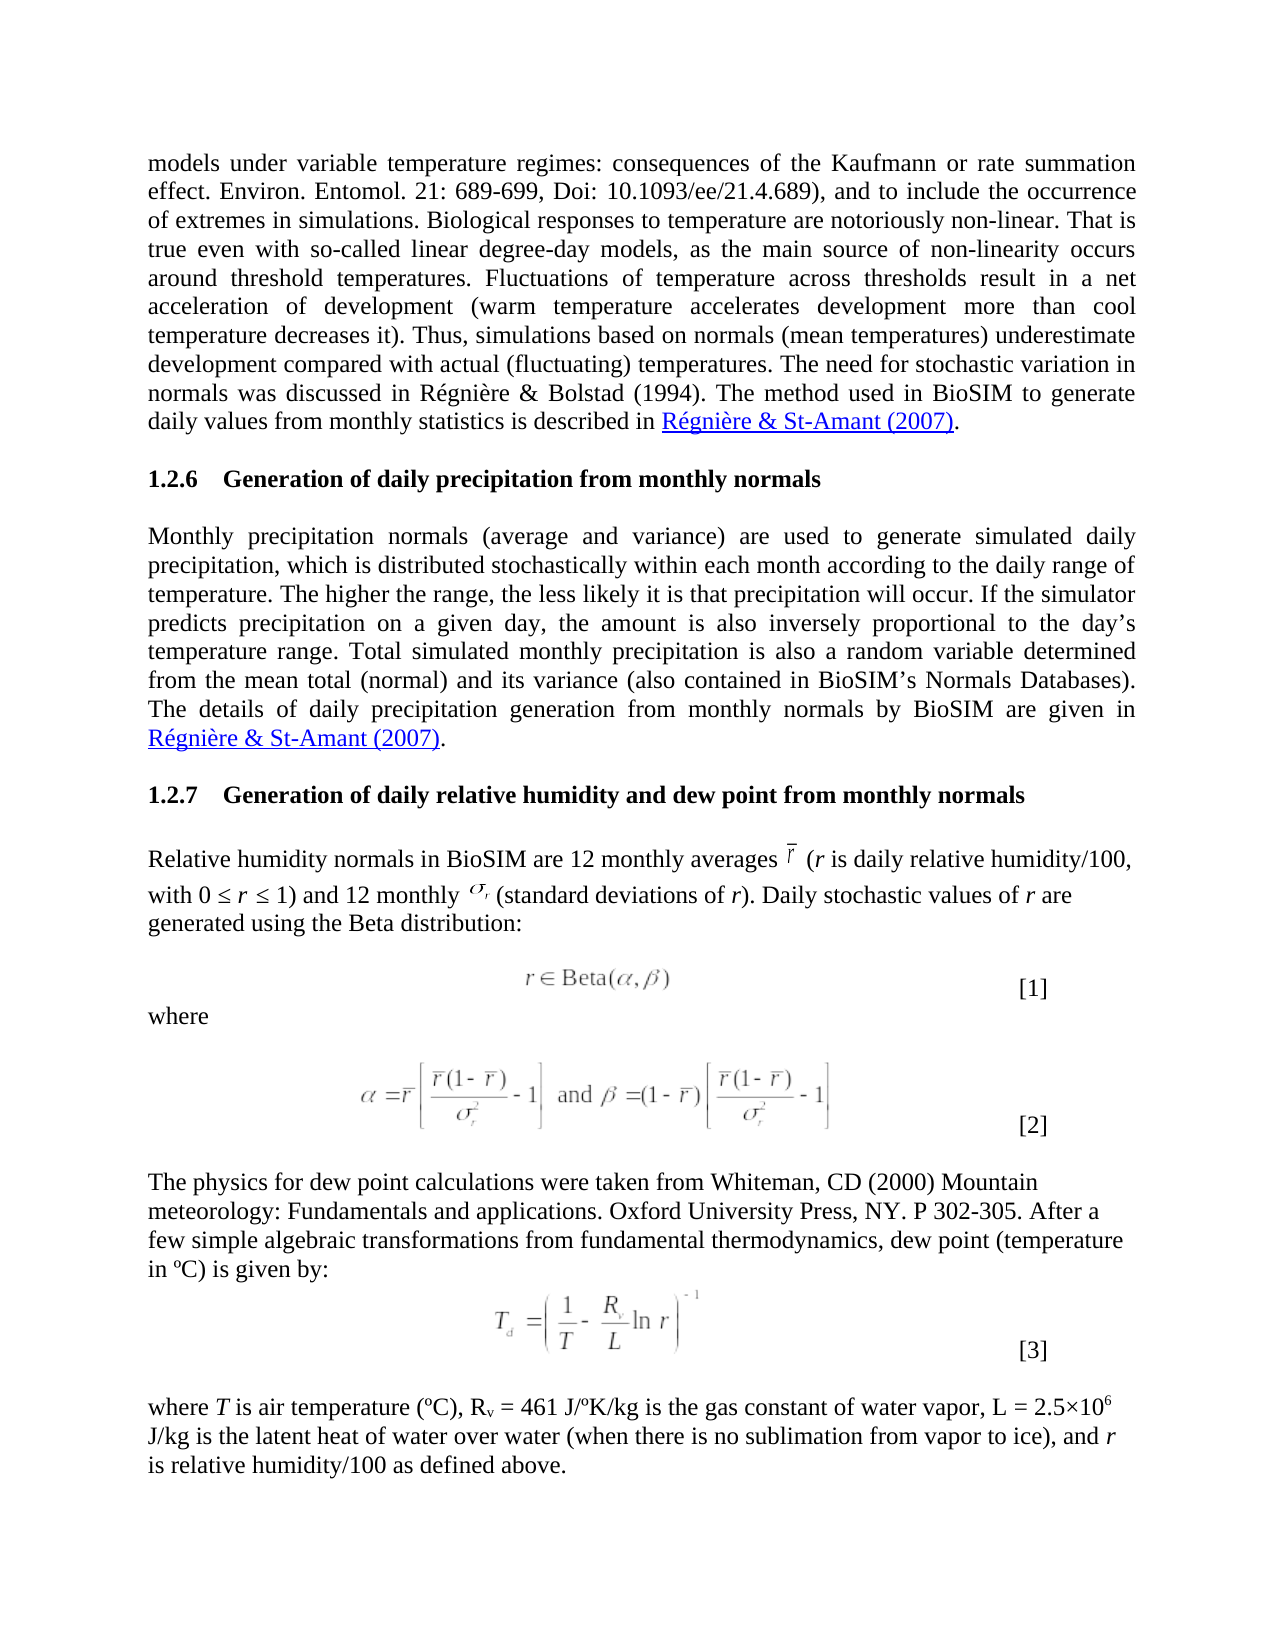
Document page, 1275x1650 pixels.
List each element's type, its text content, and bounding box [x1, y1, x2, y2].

subtitle Generation of daily precipitation from monthly normals [148, 464, 1137, 493]
text where T is air temperature (ºC), Rv = 461 J/ºK/kg is the gas constant of water vapor, L = 2.5×106 J/kg is the latent heat of water over water (when there is no sublimation from vapor to ice), and r is relative humidity/100 as defined above. [148, 1392, 1137, 1478]
text [3] [148, 1282, 1137, 1363]
subtitle Generation of daily relative humidity and dew point from monthly normals [148, 780, 1137, 809]
text [1] [148, 966, 1137, 1001]
text The physics for dew point calculations were taken from Whiteman, CD (2000) Mountain meteorology: Fundamentals and applications. Oxford University Press, NY. P 302-305. After a few simple algebraic transformations from fundamental thermodynamics, dew point (temperature in ºC) is given by: [148, 1167, 1137, 1282]
text Relative humidity normals in BioSIM are 12 monthly averages (r is daily relative humidity/100, with 0 ≤ r ≤ 1) and 12 monthly (standard deviations of r). Daily stochastic values of r are generated using the Beta distribution: [148, 838, 1137, 937]
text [148, 148, 1137, 435]
text [2] [148, 1059, 1137, 1139]
text Monthly precipitation normals (average and variance) are used to generate simulated daily precipitation, which is distributed stochastically within each month according to the daily range of temperature. The higher the range, the less likely it is that precipitation will occur. If the simulator predicts precipitation on a given day, the amount is also inversely proportional to the day’s temperature range. Total simulated monthly precipitation is also a random variable determined from the mean total (normal) and its variance (also contained in BioSIM’s Normals Databases). The details of daily precipitation generation from monthly normals by BioSIM are given in Régnière & St-Amant (2007). [148, 521, 1137, 751]
text where [148, 1001, 1137, 1030]
